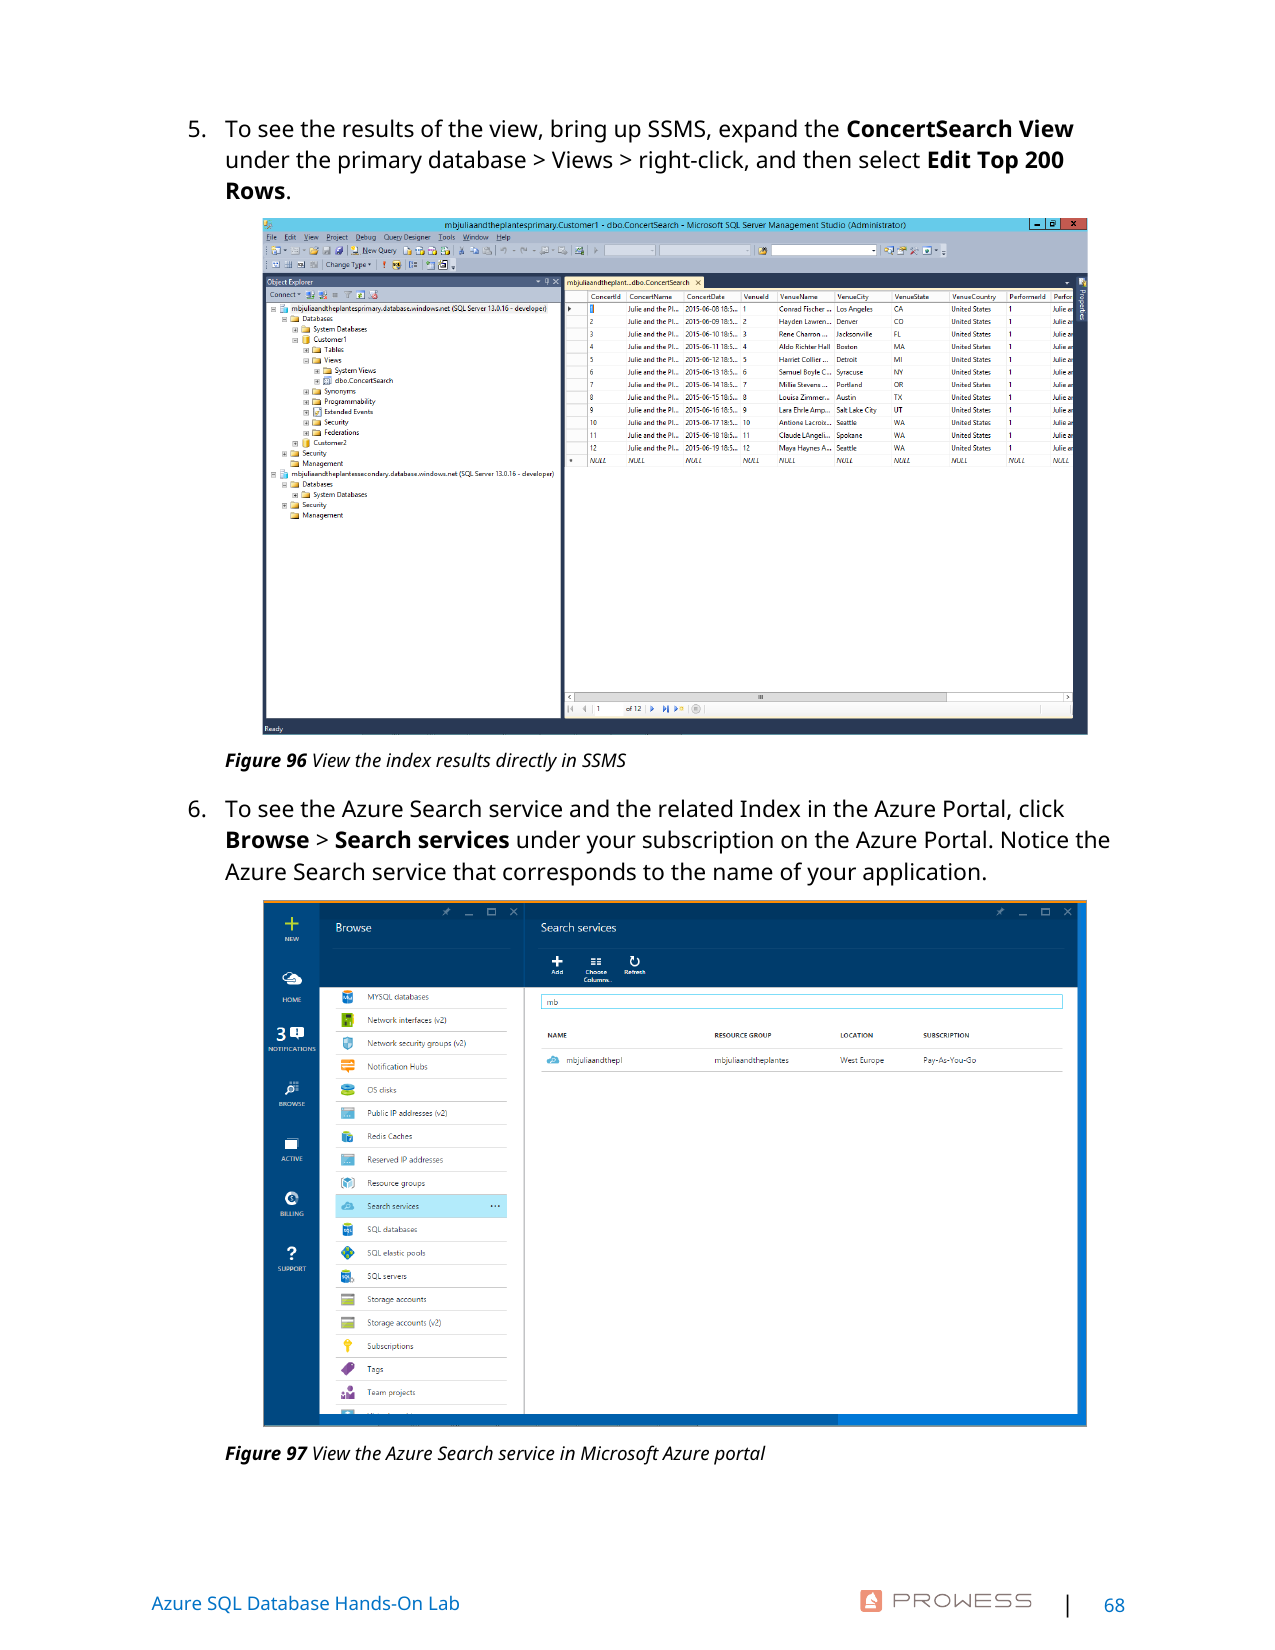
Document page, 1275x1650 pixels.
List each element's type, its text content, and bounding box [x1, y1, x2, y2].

picture [262, 218, 1088, 735]
text To see the results of the view, bring up SSMS, expand the ConcertSearch View under the primary database > Views > right-click, and then select Edit Top 200 Rows. [187, 112, 1125, 206]
picture [264, 901, 1086, 1426]
text To see the Azure Search service and the related Index in the Azure Portal, click Browse > Search services under your subscription on the Azure Portal. Notice the Azure Search service that corresponds to the name of your application. [187, 793, 1125, 887]
picture [860, 1590, 1032, 1612]
